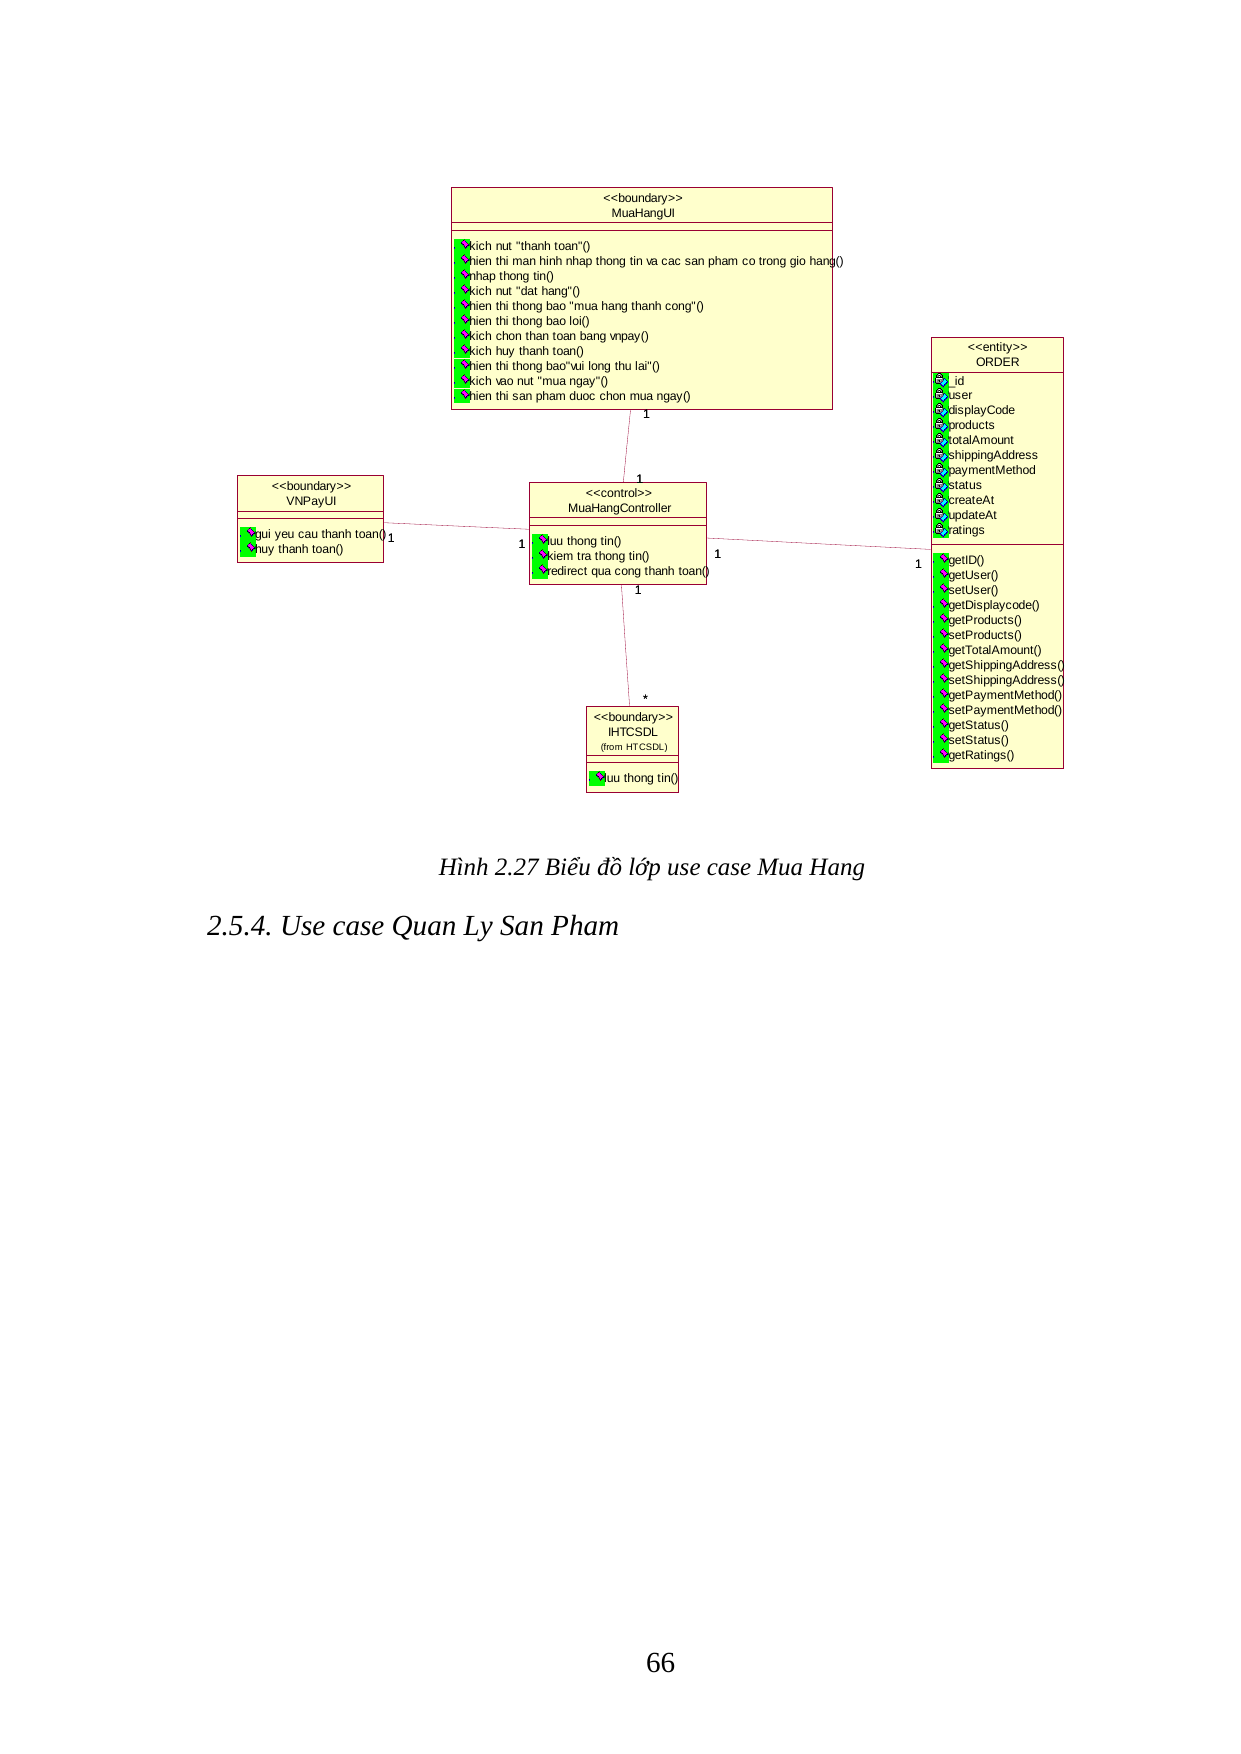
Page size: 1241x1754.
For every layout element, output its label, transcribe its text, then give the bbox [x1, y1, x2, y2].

text Hình 2.27 Biểu đồ lớp use case Mua Hang [207, 852, 1099, 881]
subtitle 2.5.4. Use case Quan Ly San Pham [207, 908, 1099, 941]
